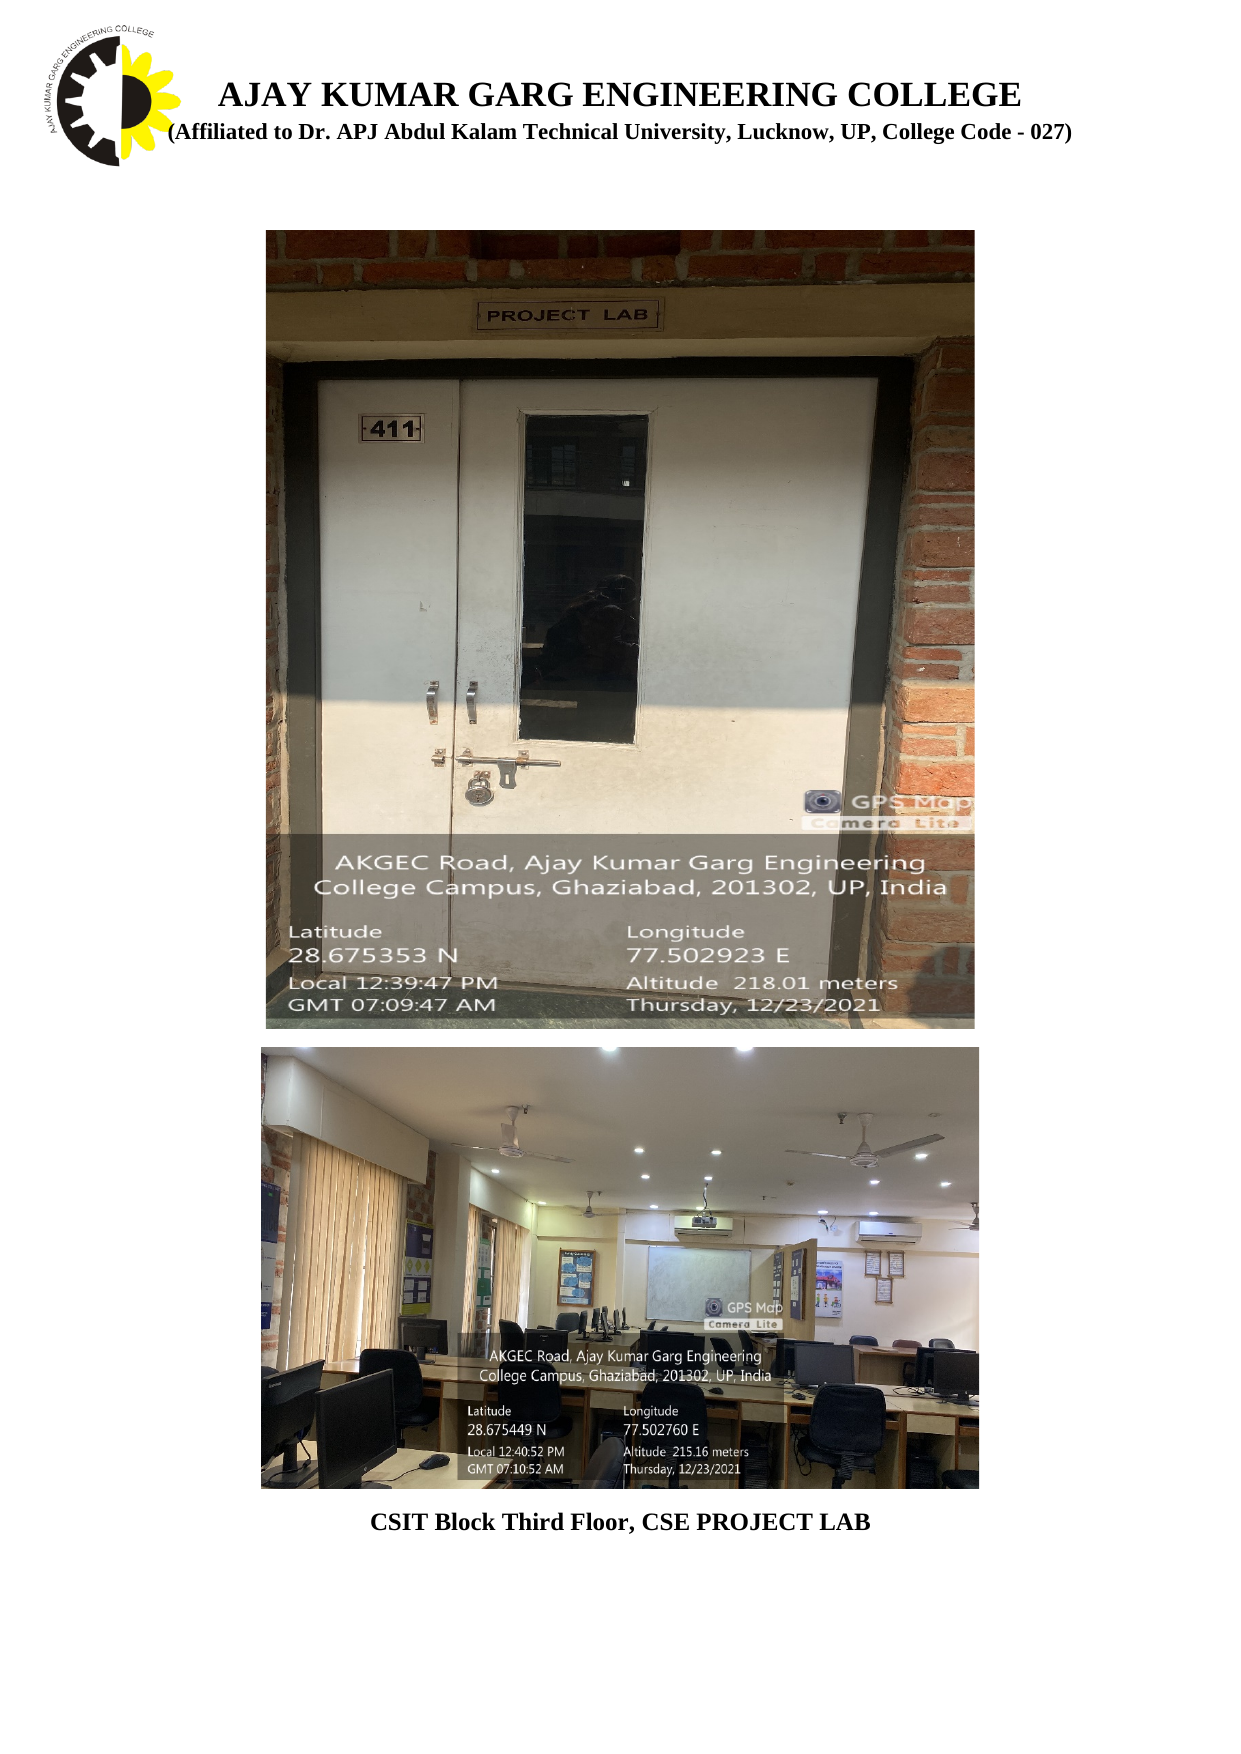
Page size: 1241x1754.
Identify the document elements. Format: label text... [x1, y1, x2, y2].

text CSIT Block Third Floor, CSE PROJECT LAB [150, 1507, 1090, 1536]
picture [44, 25, 188, 168]
picture [261, 1047, 980, 1489]
picture [265, 230, 975, 1029]
